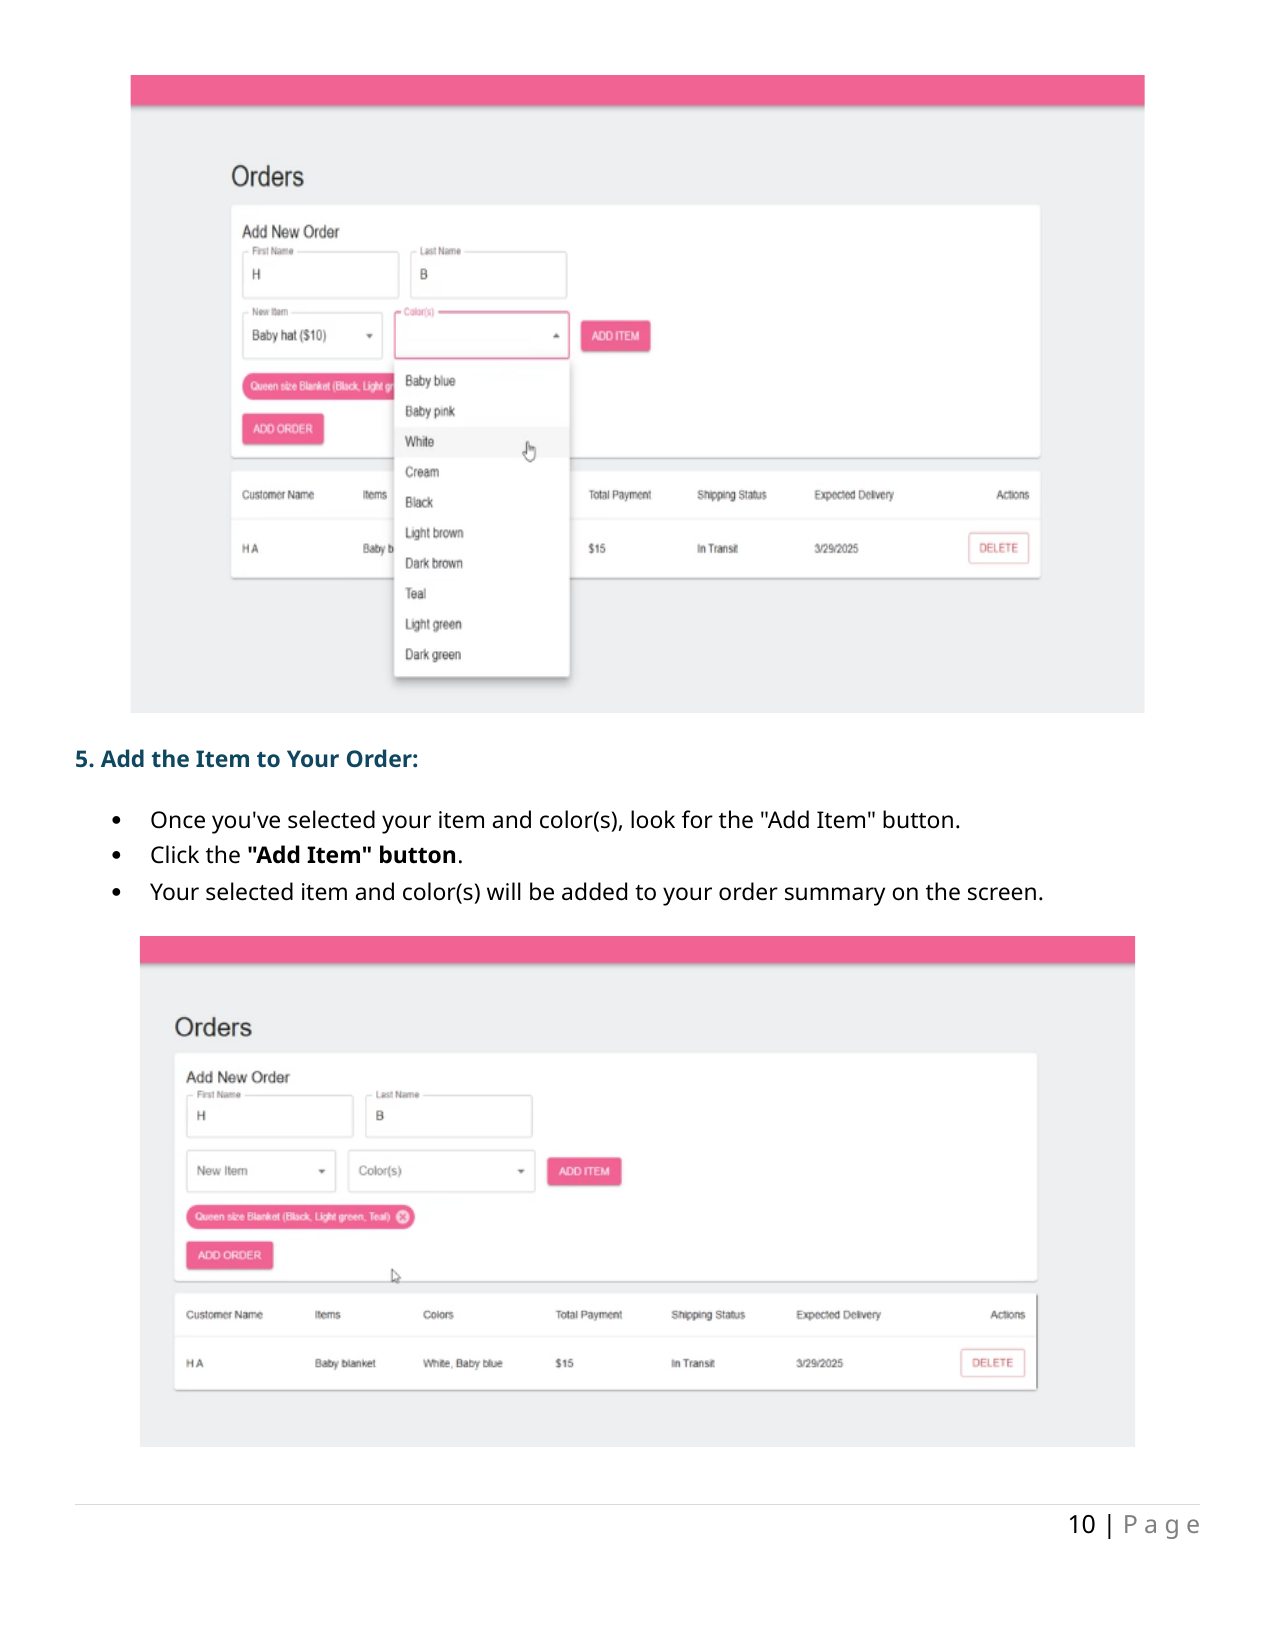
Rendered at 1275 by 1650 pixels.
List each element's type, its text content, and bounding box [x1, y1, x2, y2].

subtitle 5. Add the Item to Your Order: [75, 743, 1200, 774]
picture [139, 936, 1136, 1447]
list Your selected item and color(s) will be added to your order summary on the screen. [112, 875, 1200, 907]
list Click the "Add Item" button. [112, 839, 1200, 871]
list Once you've selected your item and color(s), look for the "Add Item" button. [112, 803, 1200, 835]
picture [130, 75, 1145, 713]
